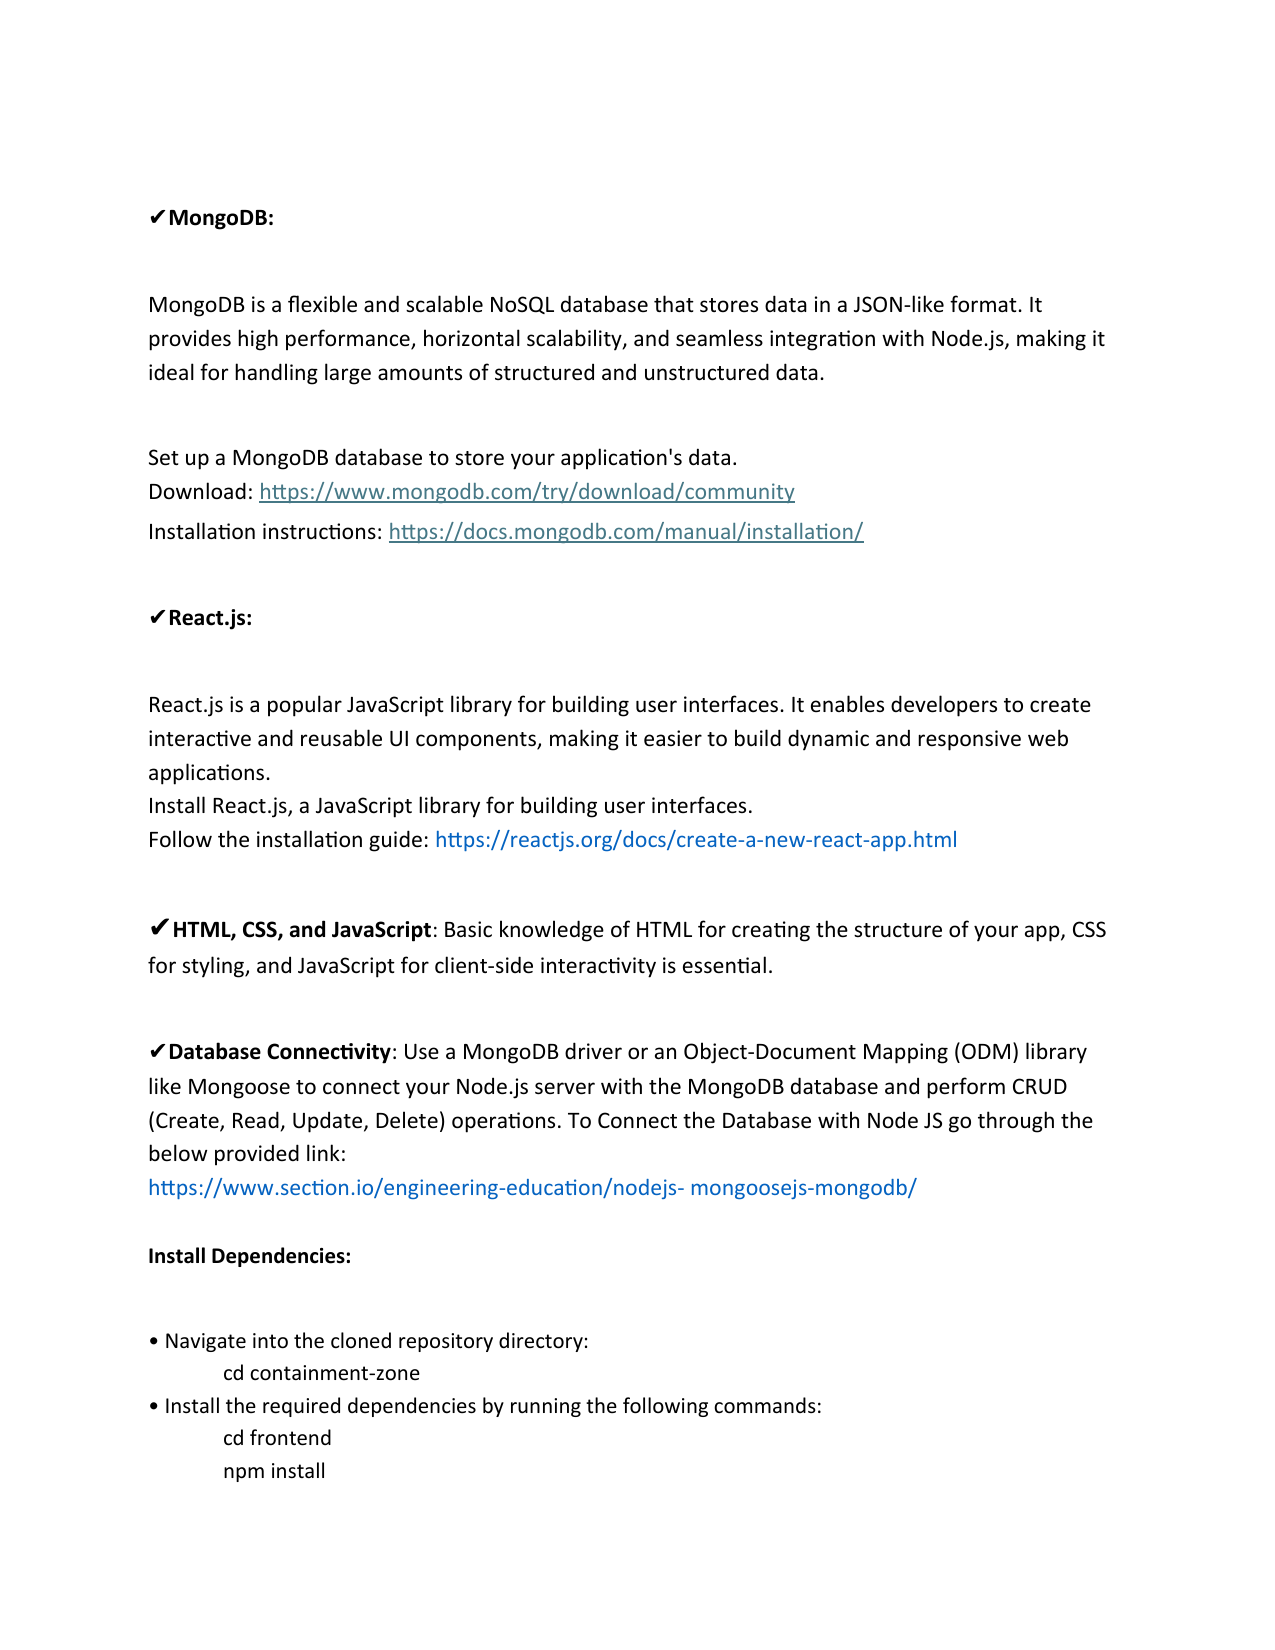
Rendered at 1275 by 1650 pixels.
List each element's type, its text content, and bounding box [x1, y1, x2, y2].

text Installation instructions: https://docs.mongodb.com/manual/installation/ [148, 516, 1127, 545]
text ✔Database Connectivity: Use a MongoDB driver or an Object-Document Mapping (ODM) library like Mongoose to connect your Node.js server with the MongoDB database and perform CRUD (Create, Read, Update, Delete) operations. To Connect the Database with Node JS go through the below provided link: [148, 1036, 1127, 1168]
text • Install the required dependencies by running the following commands: [148, 1391, 1127, 1419]
text cd containment-zone [148, 1358, 1127, 1387]
text MongoDB is a flexible and scalable NoSQL database that stores data in a JSON-like format. It provides high performance, horizontal scalability, and seamless integration with Node.js, making it ideal for handling large amounts of structured and unstructured data. [148, 289, 1127, 386]
text npm install [148, 1456, 1127, 1484]
text Follow the installation guide: https://reactjs.org/docs/create-a-new-react-app.html [148, 824, 1127, 853]
text ✔MongoDB: [148, 202, 1127, 232]
text Install React.js, a JavaScript library for building user interfaces. [148, 790, 1127, 820]
text https://www.section.io/engineering-education/nodejs- mongoosejs-mongodb/ [148, 1172, 1127, 1202]
text cd frontend [148, 1423, 1127, 1452]
text ✔React.js: [148, 602, 1127, 632]
text • Navigate into the cloned repository directory: [148, 1326, 1127, 1354]
text Install Dependencies: [148, 1242, 1127, 1269]
text React.js is a popular JavaScript library for building user interfaces. It enables developers to create interactive and reusable UI components, making it easier to build dynamic and responsive web applications. [148, 689, 1127, 786]
text ✔HTML, CSS, and JavaScript: Basic knowledge of HTML for creating the structure of your app, CSS for styling, and JavaScript for client-side interactivity is essential. [148, 910, 1127, 979]
text Download: https://www.mongodb.com/try/download/community [148, 476, 1127, 506]
text Set up a MongoDB database to store your application's data. [148, 442, 1127, 472]
